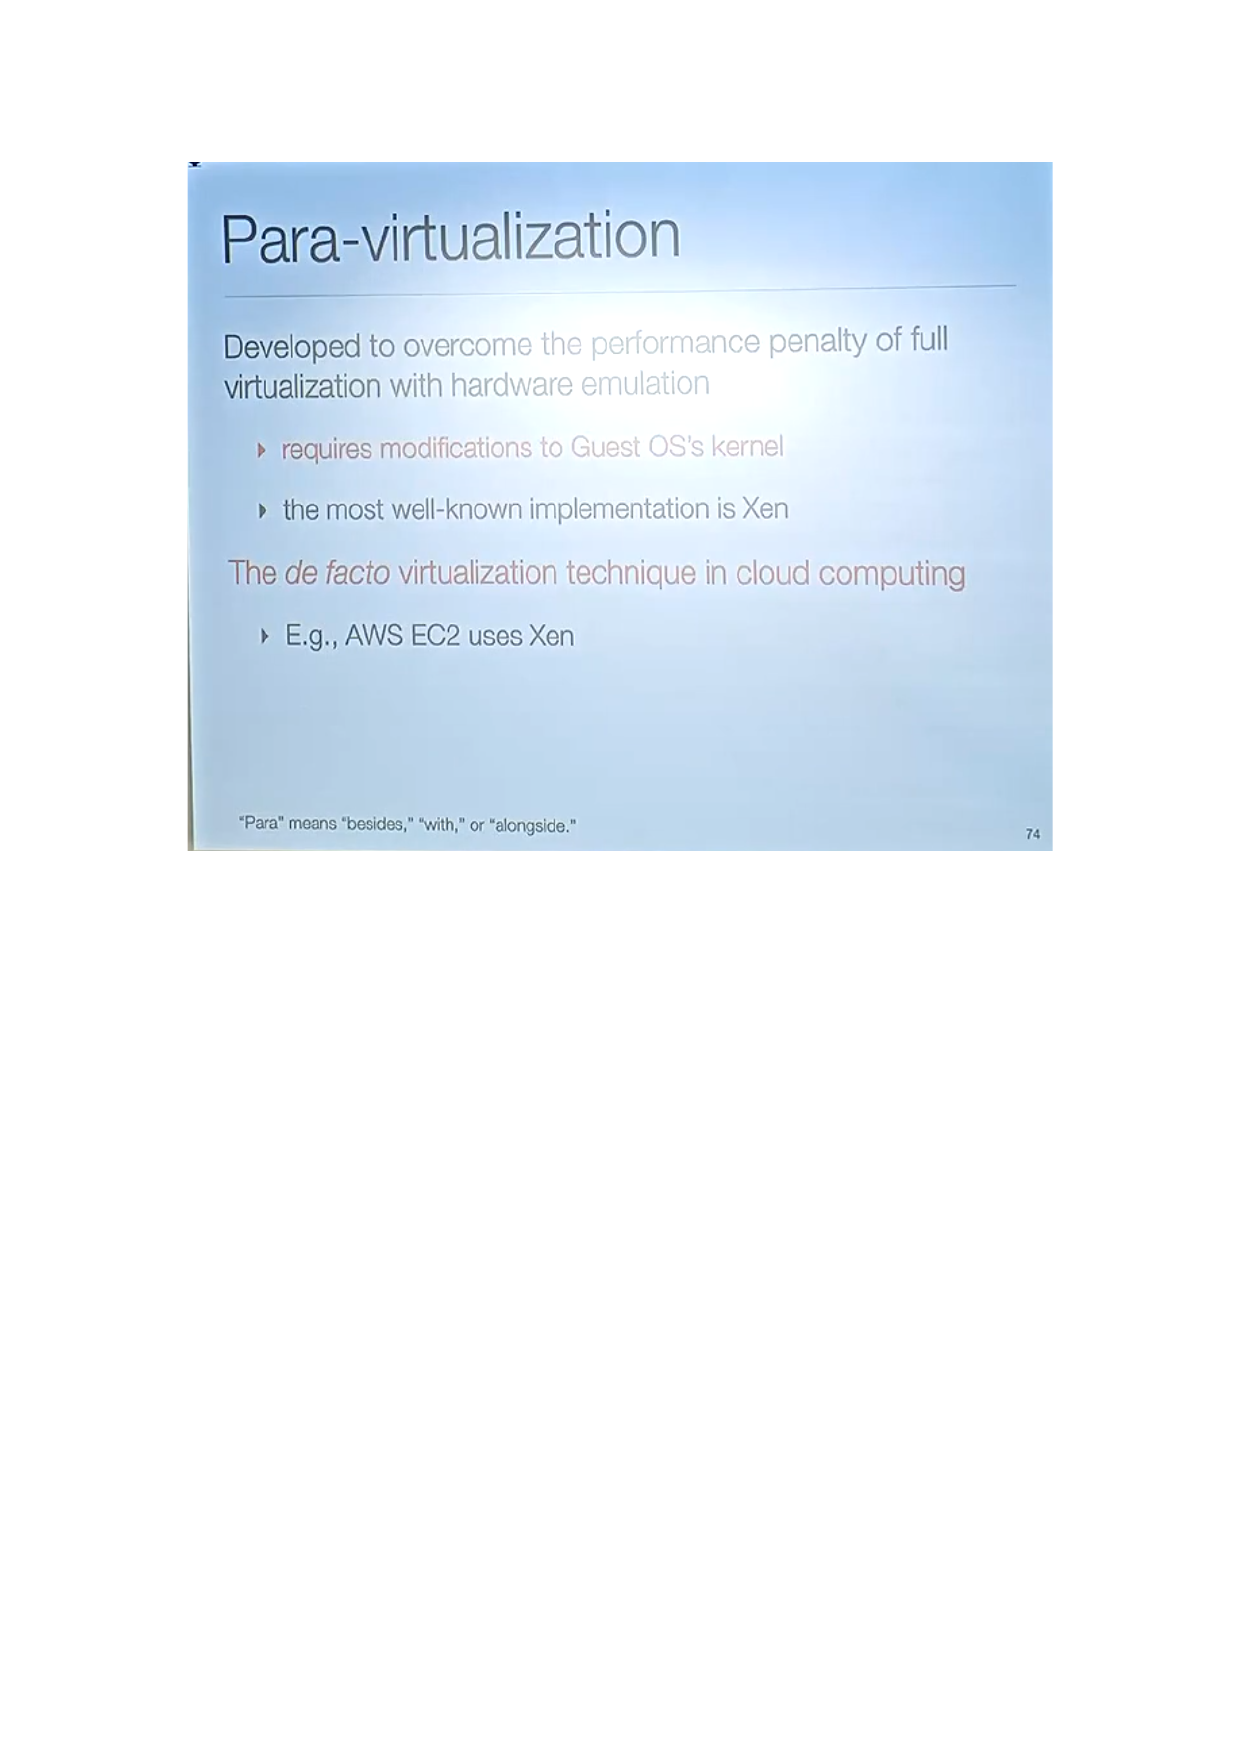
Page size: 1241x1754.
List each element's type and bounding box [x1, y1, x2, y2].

picture [187, 162, 1053, 851]
